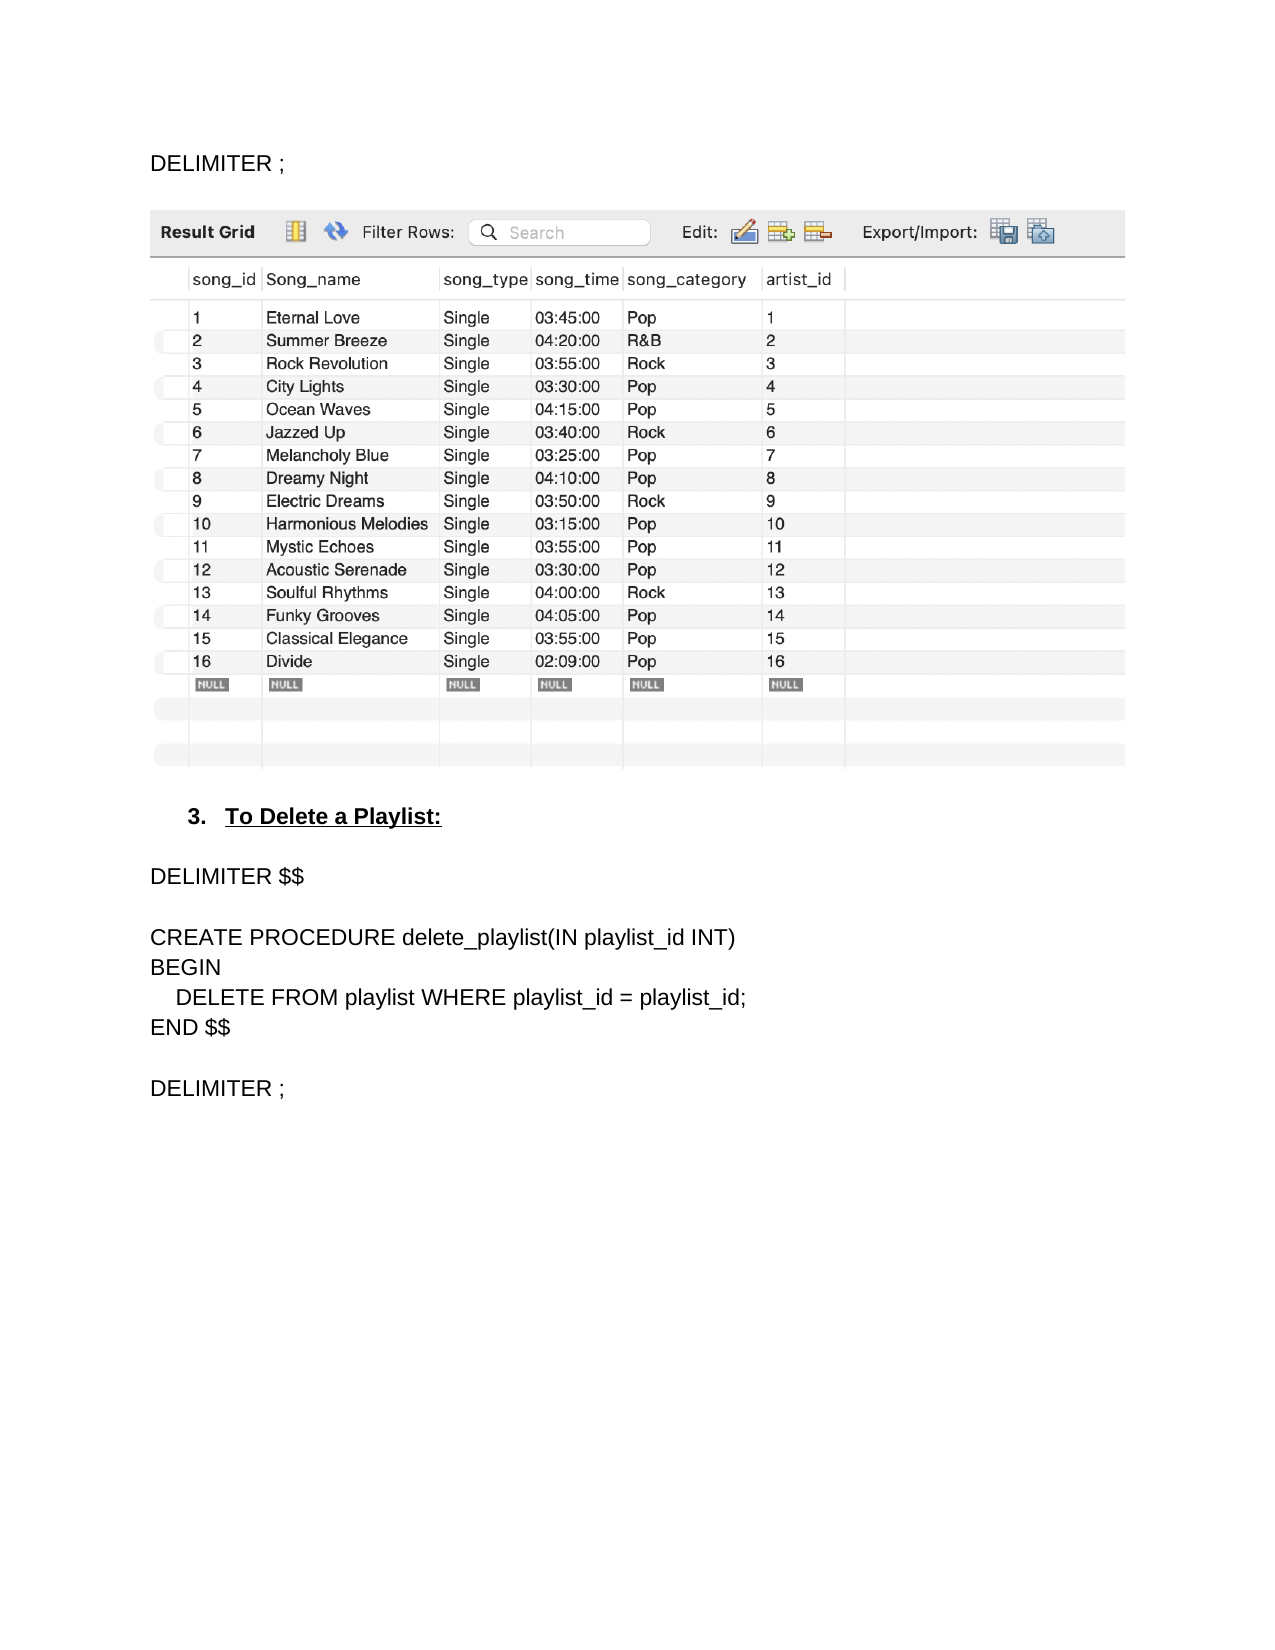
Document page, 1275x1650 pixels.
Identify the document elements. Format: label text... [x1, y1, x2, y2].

text DELETE FROM playlist WHERE playlist_id = playlist_id; [150, 984, 1125, 1010]
text END $$ [150, 1014, 1125, 1041]
text CREATE PROCEDURE delete_playlist(IN playlist_id INT) [150, 924, 1125, 950]
text BEGIN [150, 954, 1125, 980]
picture [150, 210, 1125, 769]
text DELIMITER ; [150, 1075, 1125, 1101]
list To Delete a Playlist: [187, 803, 1125, 829]
text DELIMITER ; [150, 150, 1125, 176]
text DELIMITER $$ [150, 863, 1125, 889]
